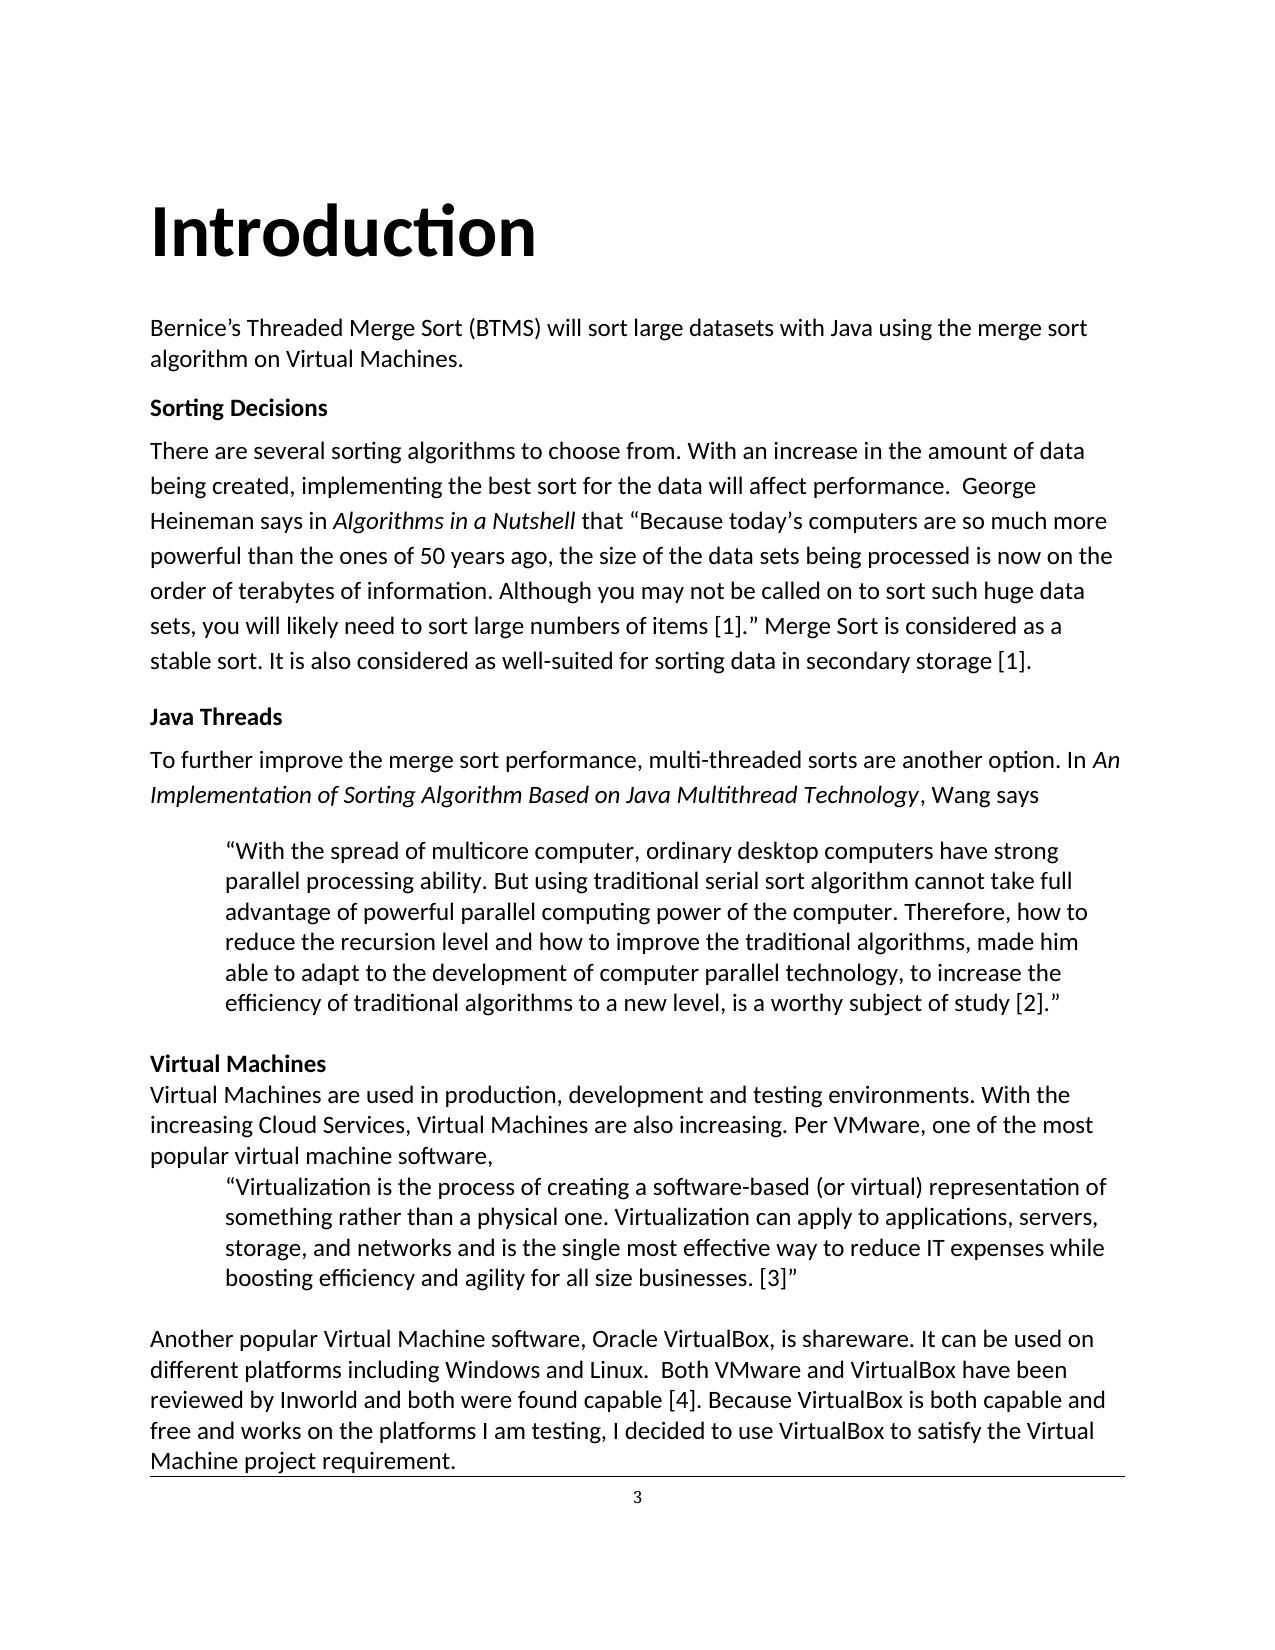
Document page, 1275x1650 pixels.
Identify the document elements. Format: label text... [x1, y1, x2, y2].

text “Virtualization is the process of creating a software-based (or virtual) representation of something rather than a physical one. Virtualization can apply to applications, servers, storage, and networks and is the single most effective way to reduce IT expenses while boosting efficiency and agility for all size businesses. [3]” [798, 1171, 1125, 1293]
text Virtual Machines are used in production, development and testing environments. With the increasing Cloud Services, Virtual Machines are also increasing. Per VMware, one of the most popular virtual machine software, [150, 1079, 1125, 1171]
subtitle Sorting Decisions [150, 392, 1125, 423]
text Bernice’s Threaded Merge Sort (BTMS) will sort large datasets with Java using the merge sort algorithm on Virtual Machines. [150, 312, 1125, 373]
subtitle Java Threads [150, 701, 1125, 732]
text Virtual Machines [150, 1048, 1125, 1079]
text Another popular Virtual Machine software, Oracle VirtualBox, is shareware. It can be used on different platforms including Windows and Linux. Both VMware and VirtualBox have been reviewed by Inworld and both were found capable [4]. Because VirtualBox is both capable and free and works on the platforms I am testing, I decided to use VirtualBox to satisfy the Virtual Machine project requirement. [150, 1323, 1125, 1476]
text “With the spread of multicore computer, ordinary desktop computers have strong parallel processing ability. But using traditional serial sort algorithm cannot take full advantage of powerful parallel computing power of the computer. Therefore, how to reduce the recursion level and how to improve the traditional algorithms, made him able to adapt to the development of computer parallel technology, to increase the efficiency of traditional algorithms to a new level, is a worthy subject of study [2].” [225, 835, 1125, 1018]
subtitle Introduction [150, 183, 1125, 275]
text There are several sorting algorithms to choose from. With an increase in the amount of data being created, implementing the best sort for the data will affect performance. George Heineman says in Algorithms in a Nutshell that “Because today’s computers are so much more powerful than the ones of 50 years ago, the size of the data sets being processed is now on the order of terabytes of information. Although you may not be called on to sort such huge data sets, you will likely need to sort large numbers of items [1].” Merge Sort is considered as a stable sort. It is also considered as well-suited for sorting data in secondary storage [1]. [150, 435, 1125, 676]
text To further improve the merge sort performance, multi-threaded sorts are another option. In An Implementation of Sorting Algorithm Based on Java Multithread Technology, Wang says [150, 744, 1125, 809]
